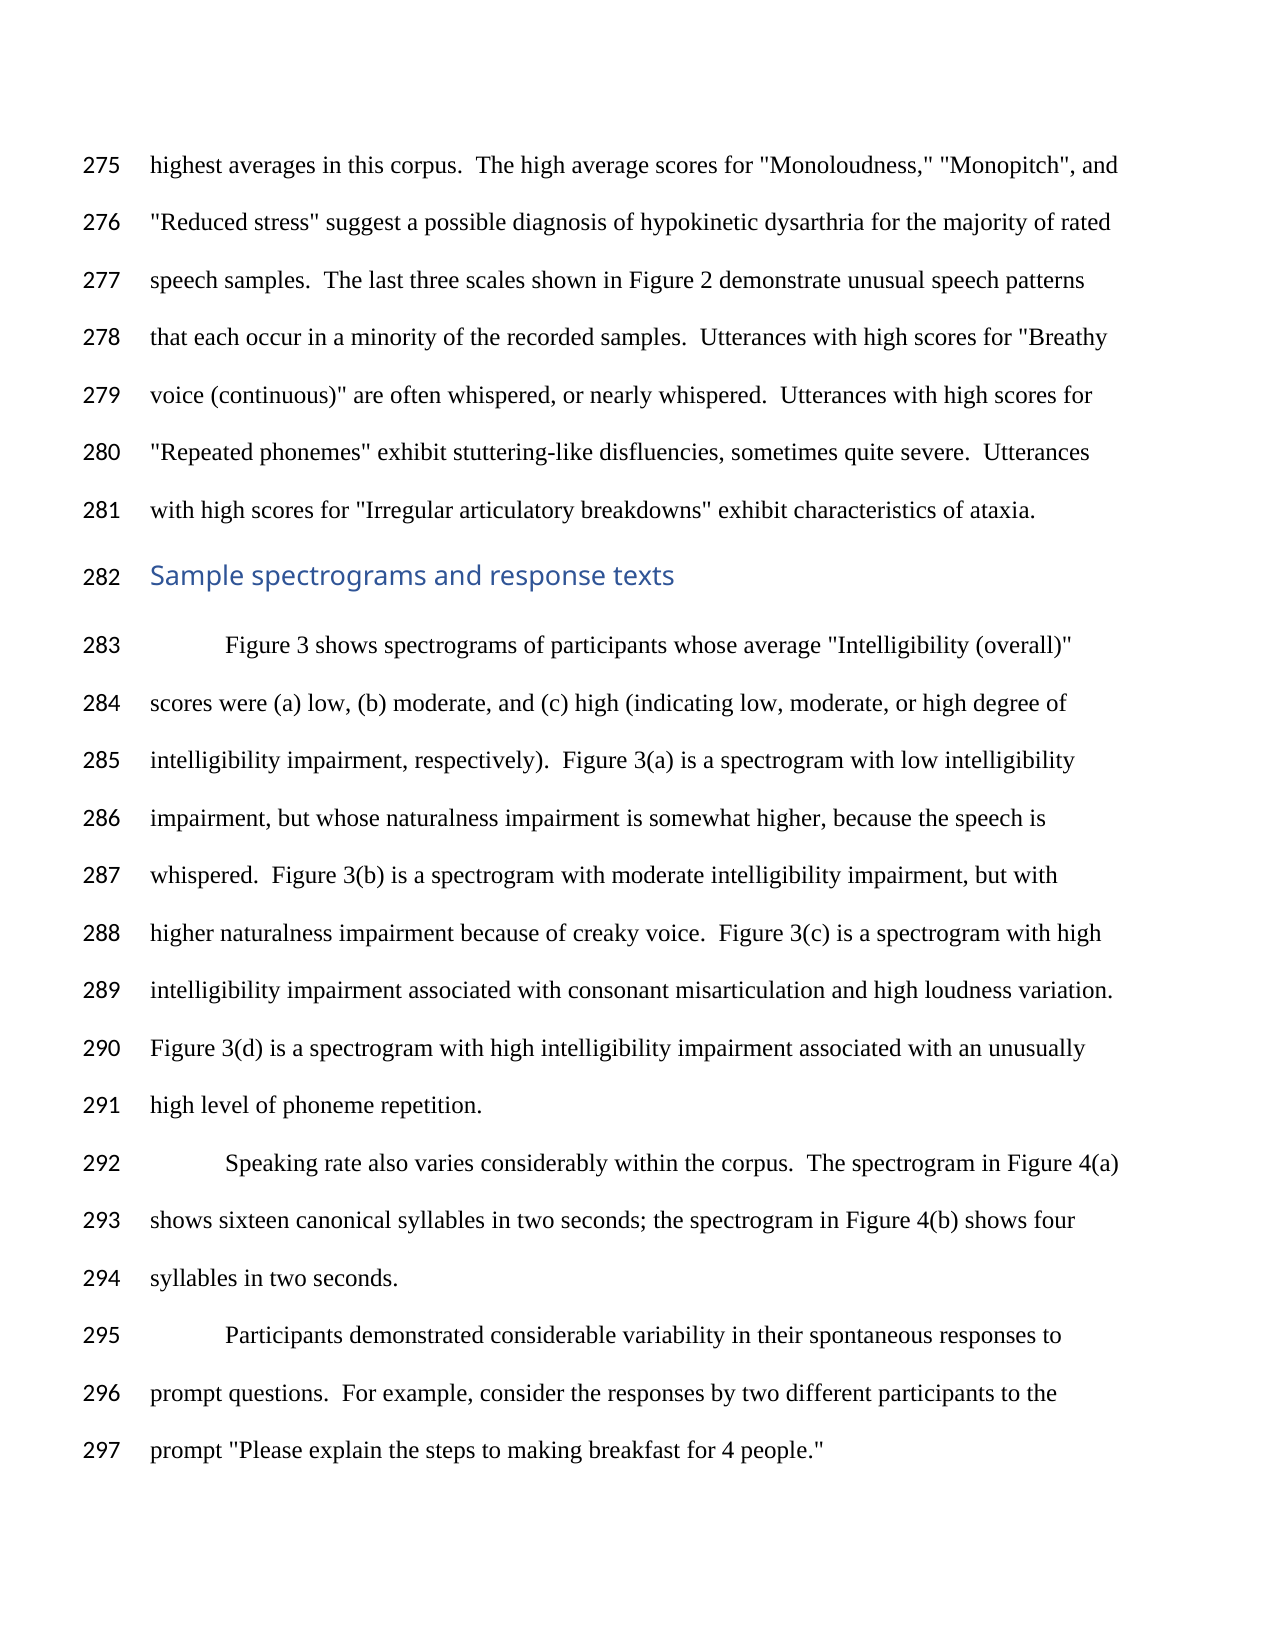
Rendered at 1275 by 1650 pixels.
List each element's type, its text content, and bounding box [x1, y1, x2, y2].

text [150, 150, 1125, 524]
text Figure 3 shows spectrograms of participants whose average "Intelligibility (overall)" scores were (a) low, (b) moderate, and (c) high (indicating low, moderate, or high degree of intelligibility impairment, respectively). Figure 3(a) is a spectrogram with low intelligibility impairment, but whose naturalness impairment is somewhat higher, because the speech is whispered. Figure 3(b) is a spectrogram with moderate intelligibility impairment, but with higher naturalness impairment because of creaky voice. Figure 3(c) is a spectrogram with high intelligibility impairment associated with consonant misarticulation and high loudness variation. Figure 3(d) is a spectrogram with high intelligibility impairment associated with an unusually high level of phoneme repetition. [150, 630, 1125, 1119]
text Participants demonstrated considerable variability in their spontaneous responses to prompt questions. For example, consider the responses by two different participants to the prompt "Please explain the steps to making breakfast for 4 people." [150, 1320, 1125, 1464]
text Speaking rate also varies considerably within the corpus. The spectrogram in Figure 4(a) shows sixteen canonical syllables in two seconds; the spectrogram in Figure 4(b) shows four syllables in two seconds. [150, 1148, 1125, 1292]
subtitle Sample spectrograms and response texts [150, 557, 1125, 593]
